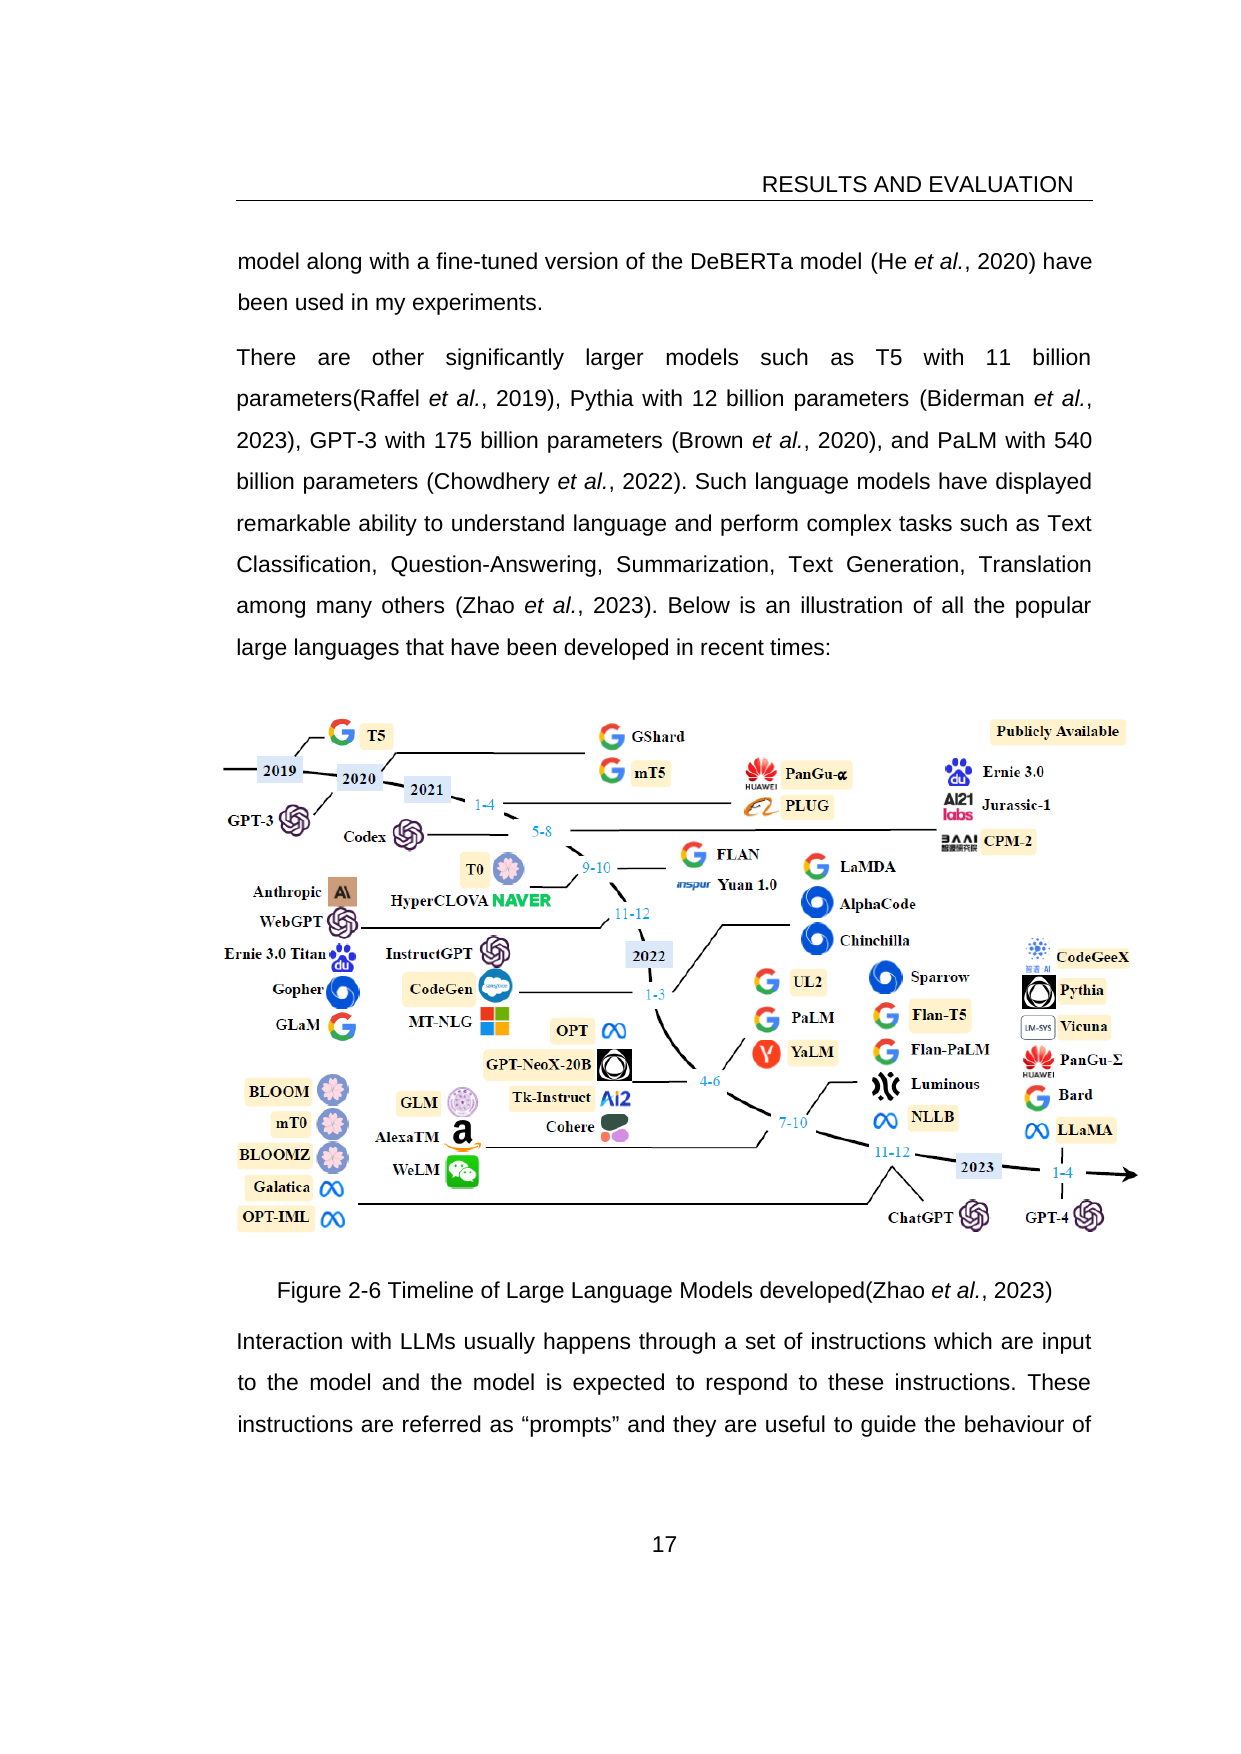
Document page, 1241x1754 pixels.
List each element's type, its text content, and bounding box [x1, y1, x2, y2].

picture [177, 688, 1166, 1249]
text There are other significantly larger models such as T5 with 11 billion parameters, Pythia with 12 billion parameters , GPT-3 with 175 billion parameters , and PaLM with 540 billion parameters . Such language models have displayed remarkable ability to understand language and perform complex tasks such as Text Classification, Question-Answering, Summarization, Text Generation, Translation among many others . Below is an illustration of all the popular large languages that have been developed in recent times: [236, 344, 1092, 660]
text Figure - Timeline of Large Language Models developed [236, 1277, 1092, 1303]
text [236, 248, 1092, 316]
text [236, 1328, 1092, 1437]
